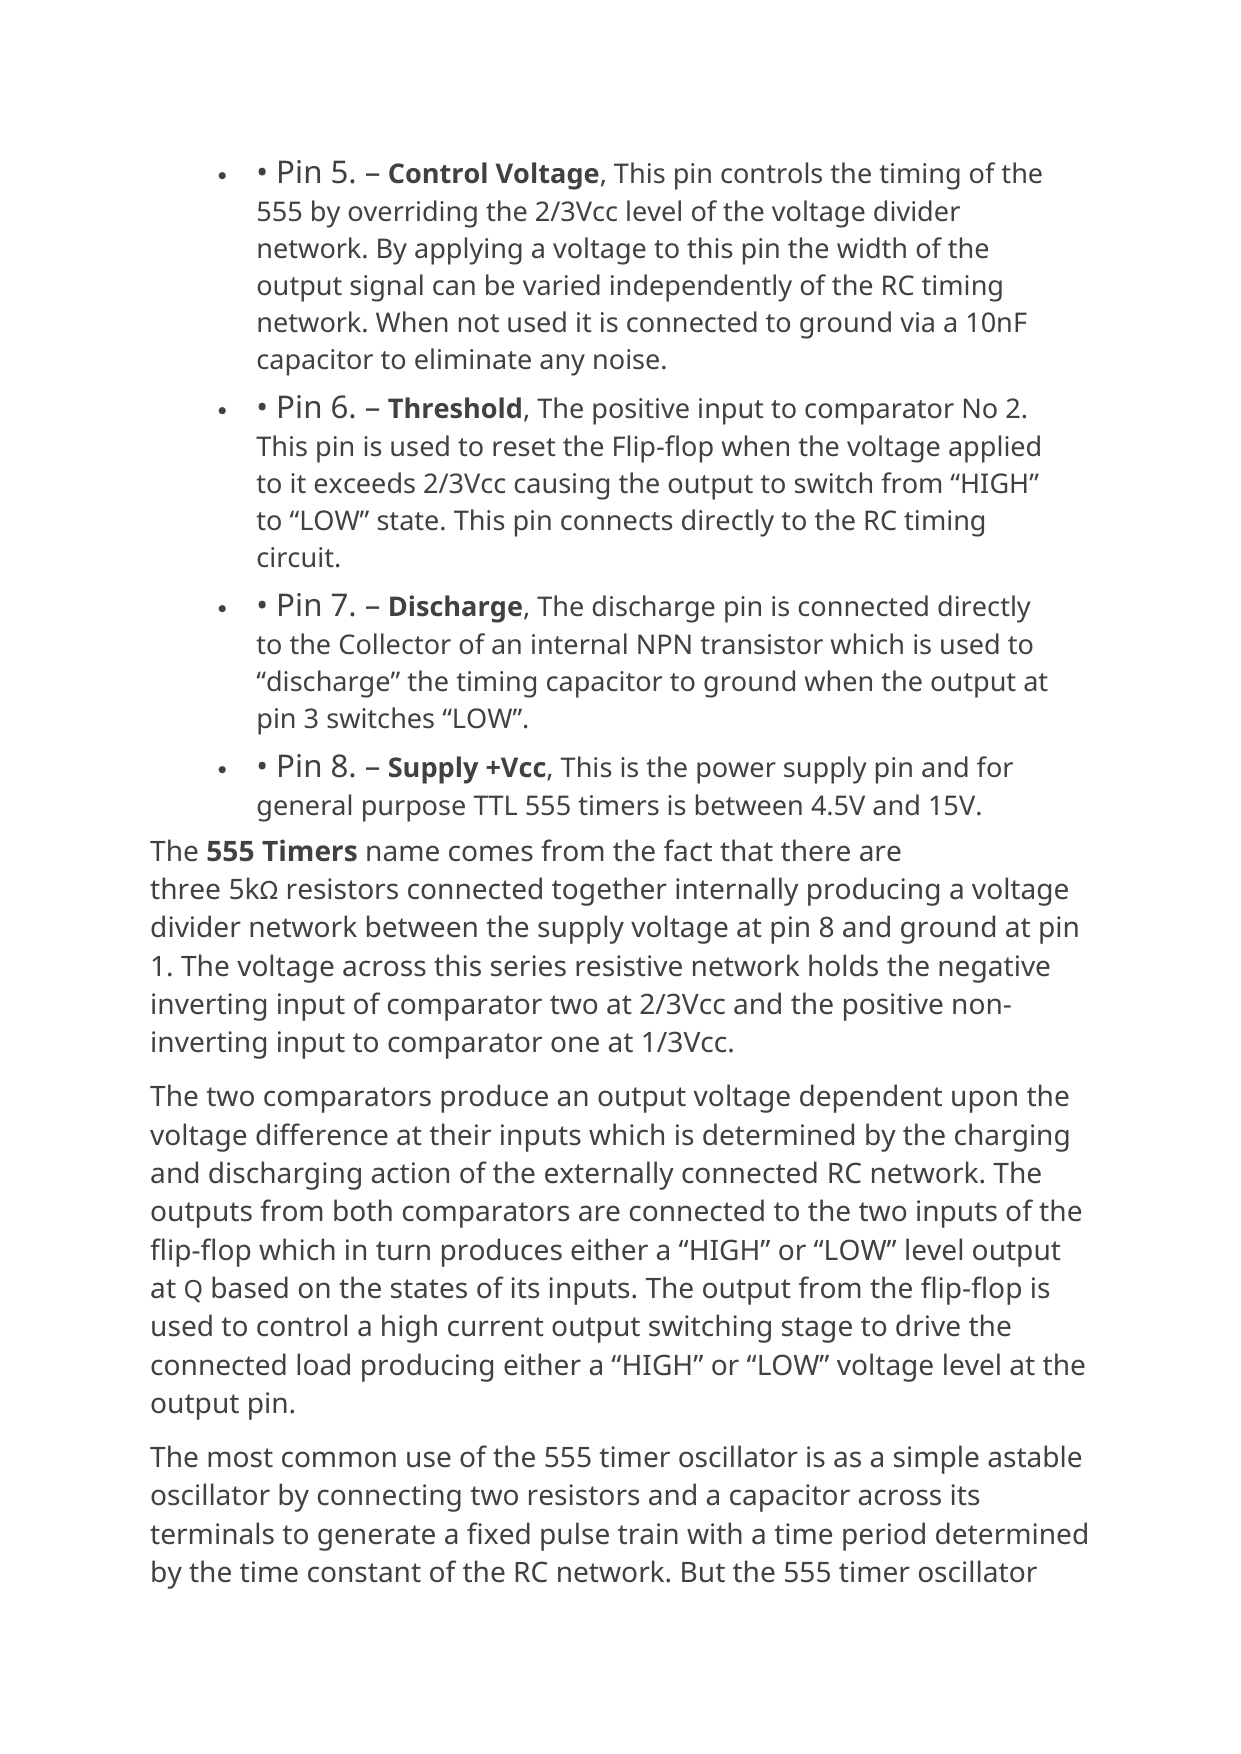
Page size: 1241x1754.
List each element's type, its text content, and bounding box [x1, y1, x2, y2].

list • Pin 6. – Threshold, The positive input to comparator No 2. This pin is used to reset the Flip-flop when the voltage applied to it exceeds 2/3Vcc causing the output to switch from “HIGH” to “LOW” state. This pin connects directly to the RC timing circuit. [219, 385, 1059, 575]
list • Pin 8. – Supply +Vcc, This is the power supply pin and for general purpose TTL 555 timers is between 4.5V and 15V. [219, 744, 1059, 823]
list • Pin 5. – Control Voltage, This pin controls the timing of the 555 by overriding the 2/3Vcc level of the voltage divider network. By applying a voltage to this pin the width of the output signal can be varied independently of the RC timing network. When not used it is connected to ground via a 10nF capacitor to eliminate any noise. [219, 150, 1059, 377]
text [150, 1437, 1090, 1591]
list • Pin 7. – Discharge, The discharge pin is connected directly to the Collector of an internal NPN transistor which is used to “discharge” the timing capacitor to ground when the output at pin 3 switches “LOW”. [219, 583, 1059, 736]
text The two comparators produce an output voltage dependent upon the voltage difference at their inputs which is determined by the charging and discharging action of the externally connected RC network. The outputs from both comparators are connected to the two inputs of the flip-flop which in turn produces either a “HIGH” or “LOW” level output at Q based on the states of its inputs. The output from the flip-flop is used to control a high current output switching stage to drive the connected load producing either a “HIGH” or “LOW” voltage level at the output pin. [150, 1077, 1090, 1422]
text The 555 Timers name comes from the fact that there are three 5kΩ resistors connected together internally producing a voltage divider network between the supply voltage at pin 8 and ground at pin 1. The voltage across this series resistive network holds the negative inverting input of comparator two at 2/3Vcc and the positive non-inverting input to comparator one at 1/3Vcc. [150, 831, 1090, 1061]
